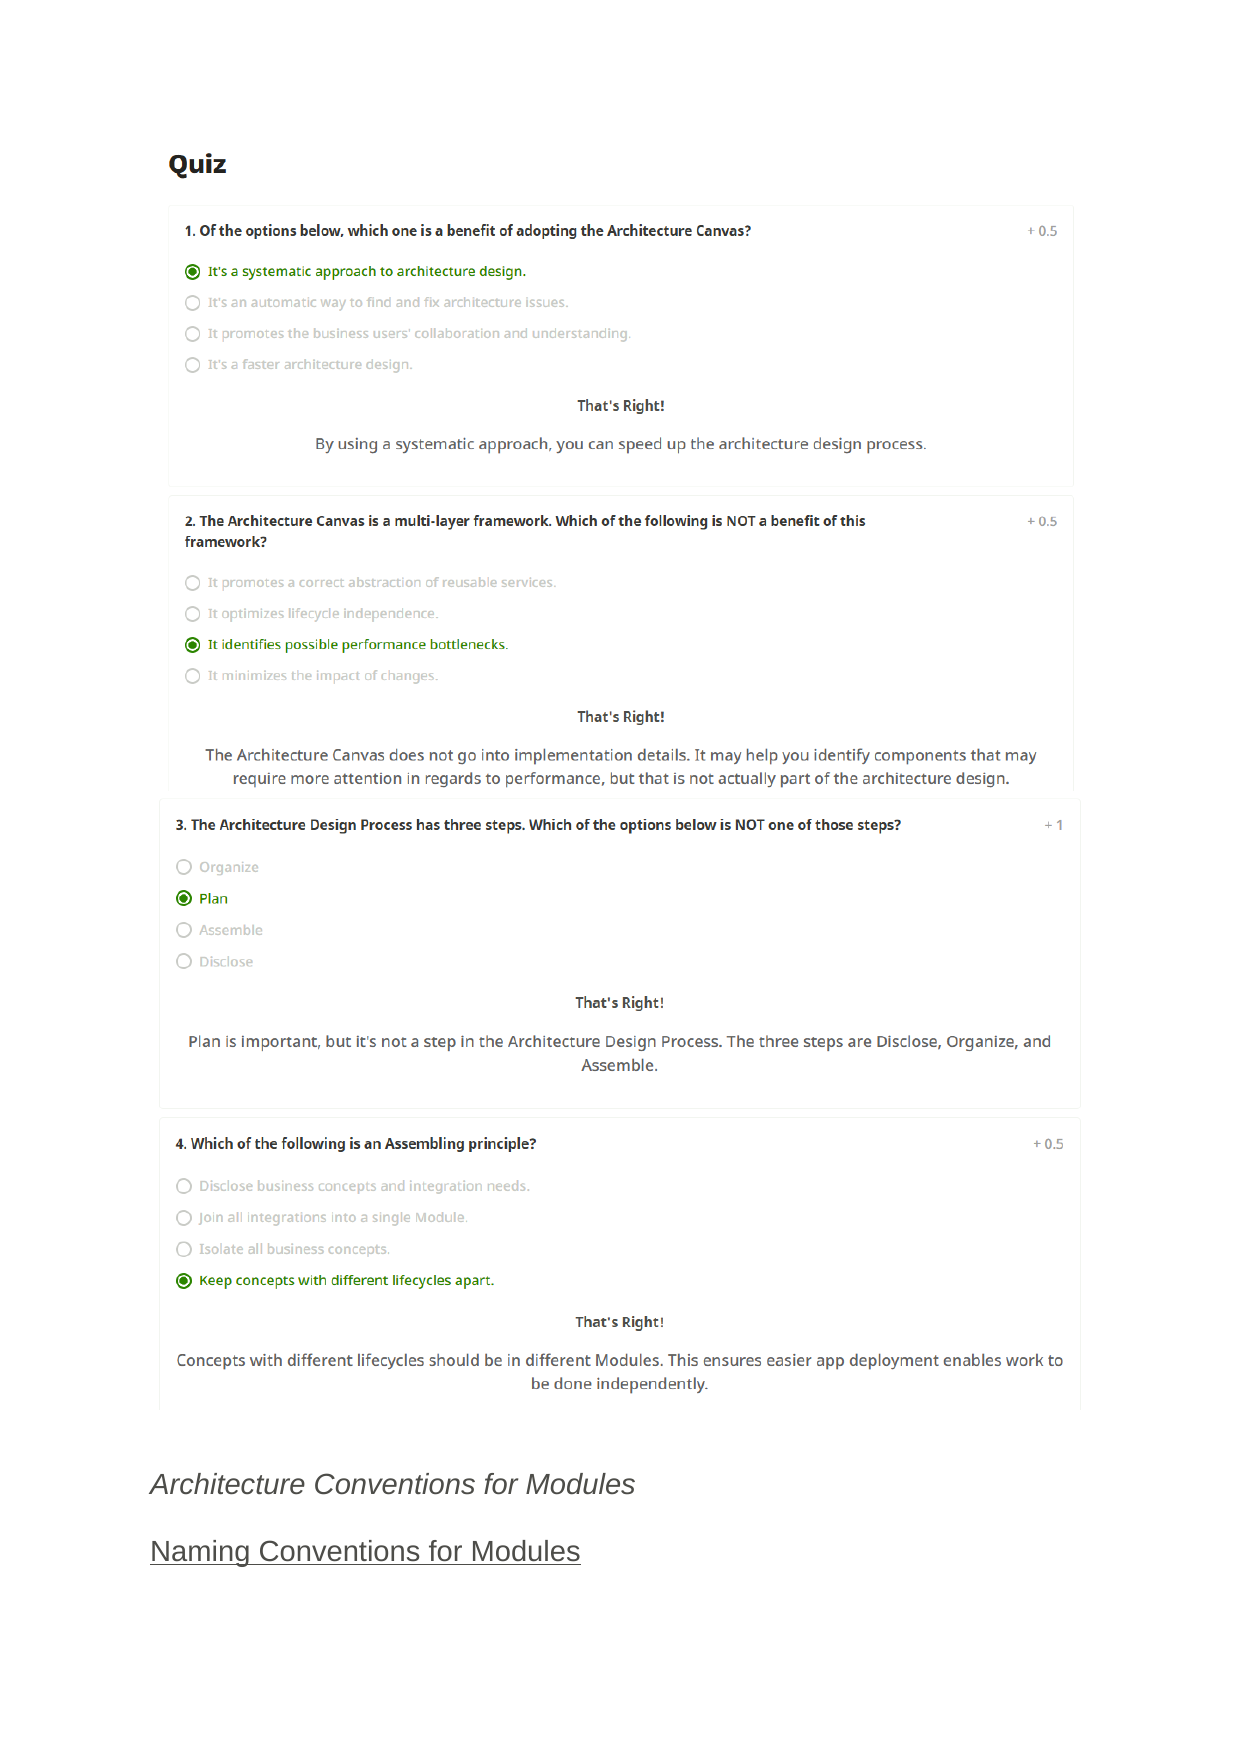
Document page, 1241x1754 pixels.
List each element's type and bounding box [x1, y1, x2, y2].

text [150, 1467, 1090, 1602]
picture [150, 150, 1091, 1410]
